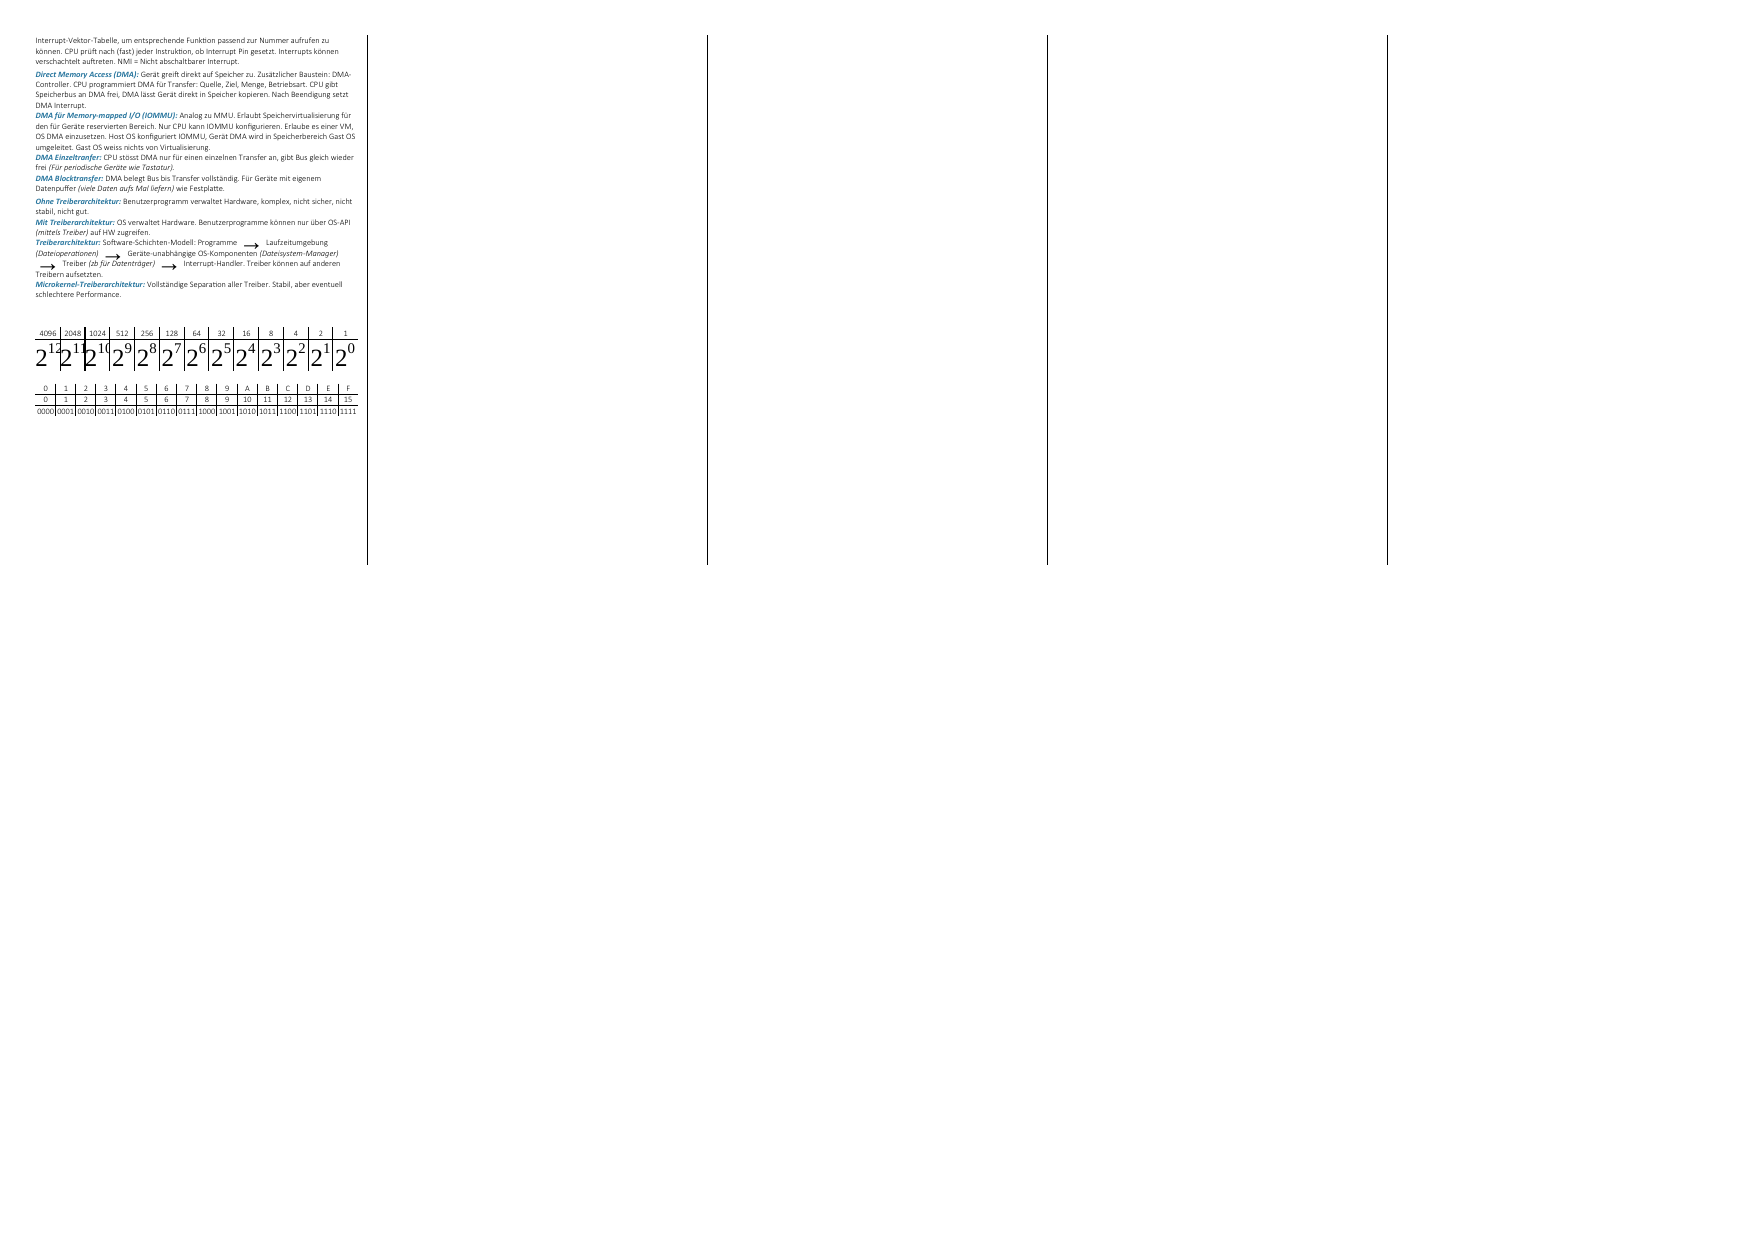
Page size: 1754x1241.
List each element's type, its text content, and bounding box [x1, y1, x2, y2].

table_cell [185, 340, 208, 371]
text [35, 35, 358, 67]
table_cell [61, 340, 84, 371]
table_cell [209, 340, 233, 371]
table_cell [160, 340, 184, 371]
table_cell [234, 340, 258, 371]
table_cell [35, 340, 60, 371]
table_cell [259, 340, 283, 371]
table_cell [309, 340, 332, 371]
table_cell [284, 340, 308, 371]
table_cell [110, 340, 134, 371]
table_cell [86, 340, 109, 371]
table_cell [135, 340, 159, 371]
table_cell [333, 340, 358, 371]
